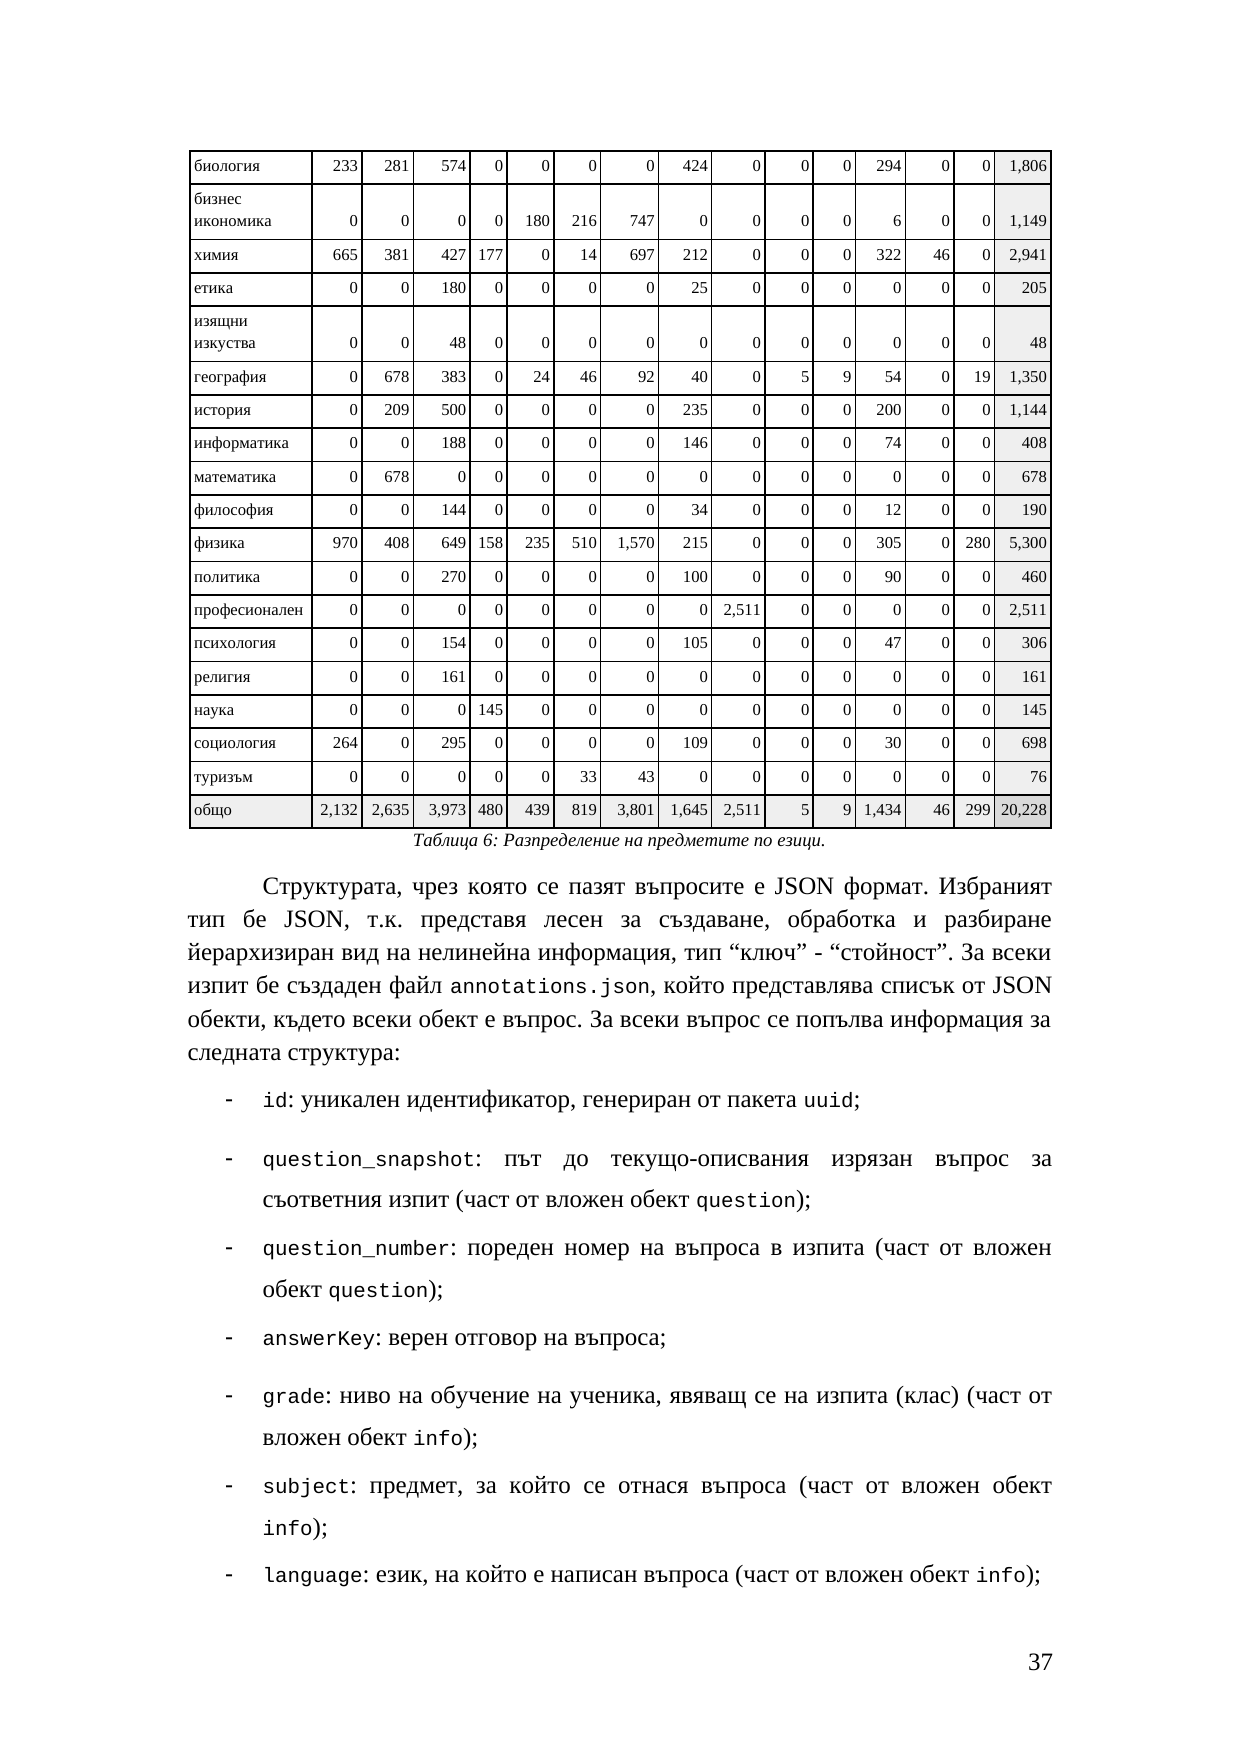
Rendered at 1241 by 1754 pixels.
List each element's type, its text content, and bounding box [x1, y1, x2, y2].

table_cell 747 [601, 185, 658, 239]
table_cell 0 [906, 396, 953, 427]
table_cell 0 [766, 696, 812, 727]
table_cell 145 [471, 696, 506, 727]
table_cell 2,511 [712, 596, 764, 627]
table_cell 0 [955, 185, 994, 239]
table_cell 0 [906, 629, 953, 661]
table_cell 180 [414, 274, 469, 305]
list answerKey: верен отговор на въпроса; [225, 1308, 1053, 1359]
table_cell етика [191, 274, 311, 305]
table_cell 0 [712, 762, 764, 794]
text Таблица 6: Разпределение на предметите по езици. [187, 829, 1053, 850]
table_cell 0 [659, 596, 711, 627]
table_cell 0 [363, 629, 413, 661]
table_cell 0 [508, 274, 553, 305]
table_cell 180 [508, 185, 553, 239]
table_cell 92 [601, 362, 658, 394]
table_cell 0 [712, 629, 764, 661]
table_cell 76 [995, 762, 1050, 794]
table_cell 6 [856, 185, 905, 239]
table_cell туризъм [191, 762, 311, 794]
table_cell 33 [555, 762, 600, 794]
table_cell 0 [471, 562, 506, 594]
table_cell 0 [601, 562, 658, 594]
table_cell 0 [508, 152, 553, 183]
table_cell 0 [814, 662, 855, 694]
table_cell 281 [363, 152, 413, 183]
table_cell 381 [363, 240, 413, 272]
table_cell 0 [363, 729, 413, 761]
table_cell 0 [555, 662, 600, 694]
table_cell 0 [471, 462, 506, 494]
table_cell 205 [995, 274, 1050, 305]
table_cell 0 [508, 396, 553, 427]
table_cell география [191, 362, 311, 394]
table_cell 212 [659, 240, 711, 272]
table_cell 1,144 [995, 396, 1050, 427]
table_cell 0 [906, 596, 953, 627]
table_cell 0 [555, 152, 600, 183]
table_cell 649 [414, 529, 469, 561]
table_cell 209 [363, 396, 413, 427]
table_cell 0 [471, 662, 506, 694]
table_cell 1,149 [995, 185, 1050, 239]
table_cell 1,570 [601, 529, 658, 561]
table_cell 0 [313, 629, 361, 661]
table_cell 0 [955, 462, 994, 494]
table_cell 12 [856, 496, 905, 527]
table_cell 233 [313, 152, 361, 183]
table_cell 154 [414, 629, 469, 661]
table_cell 0 [363, 274, 413, 305]
list language: език, на който е написан въпроса (част от вложен обект info); [225, 1546, 1053, 1597]
table_cell 0 [955, 240, 994, 272]
table_cell 54 [856, 362, 905, 394]
table_cell 0 [601, 152, 658, 183]
table_cell 270 [414, 562, 469, 594]
table_cell 0 [814, 729, 855, 761]
table_cell 0 [471, 362, 506, 394]
table_cell наука [191, 696, 311, 727]
table_cell 46 [555, 362, 600, 394]
table_cell 0 [508, 629, 553, 661]
table_cell 0 [363, 429, 413, 461]
table_cell 500 [414, 396, 469, 427]
table_cell 0 [814, 696, 855, 727]
table_cell 439 [508, 796, 553, 827]
table_cell 698 [995, 729, 1050, 761]
table_cell 0 [313, 762, 361, 794]
table_cell 0 [313, 185, 361, 239]
table_cell 0 [712, 562, 764, 594]
table_cell 0 [555, 307, 600, 361]
table_cell 0 [856, 274, 905, 305]
table_cell 0 [712, 529, 764, 561]
table_cell 43 [601, 762, 658, 794]
table_cell 0 [955, 729, 994, 761]
table_cell 0 [955, 152, 994, 183]
table_cell 0 [814, 274, 855, 305]
table_cell 0 [471, 396, 506, 427]
table_cell 264 [313, 729, 361, 761]
table_cell 48 [995, 307, 1050, 361]
table_cell 48 [414, 307, 469, 361]
table_cell 0 [508, 596, 553, 627]
table_cell 2,511 [995, 596, 1050, 627]
table_cell 0 [814, 462, 855, 494]
table_cell 0 [601, 274, 658, 305]
table_cell 0 [471, 429, 506, 461]
table_cell 0 [601, 596, 658, 627]
table_cell 0 [856, 762, 905, 794]
table_cell 0 [712, 662, 764, 694]
table_cell 678 [363, 362, 413, 394]
table_cell 46 [906, 796, 953, 827]
list subject: предмет, за който се отнася въпроса (част от вложен обект info); [225, 1456, 1053, 1541]
table_cell 678 [995, 462, 1050, 494]
table_cell 145 [995, 696, 1050, 727]
table_cell 0 [766, 529, 812, 561]
table_cell 0 [363, 762, 413, 794]
table_cell 0 [414, 185, 469, 239]
table_cell 0 [906, 152, 953, 183]
table_cell 190 [995, 496, 1050, 527]
table_cell 146 [659, 429, 711, 461]
table_cell 0 [766, 629, 812, 661]
table_cell 0 [601, 429, 658, 461]
table_cell 665 [313, 240, 361, 272]
table_cell 0 [601, 696, 658, 727]
table_cell 105 [659, 629, 711, 661]
table_cell 0 [955, 596, 994, 627]
table_cell 0 [601, 396, 658, 427]
table_cell 0 [856, 307, 905, 361]
table_cell 0 [555, 496, 600, 527]
table_cell 0 [712, 240, 764, 272]
table_cell 0 [814, 185, 855, 239]
table_cell 306 [995, 629, 1050, 661]
table_cell 0 [906, 696, 953, 727]
table_cell 0 [601, 462, 658, 494]
table_cell 0 [313, 496, 361, 527]
table_cell 0 [414, 462, 469, 494]
table_cell 90 [856, 562, 905, 594]
table_cell 5 [766, 796, 812, 827]
table_cell психология [191, 629, 311, 661]
table_cell 0 [508, 729, 553, 761]
table_cell 0 [555, 562, 600, 594]
table_cell 0 [555, 696, 600, 727]
table_cell 46 [906, 240, 953, 272]
table_cell 40 [659, 362, 711, 394]
table_cell 480 [471, 796, 506, 827]
table_cell 0 [508, 240, 553, 272]
table_cell 0 [508, 662, 553, 694]
table_cell 0 [471, 729, 506, 761]
table_cell 100 [659, 562, 711, 594]
table_cell философия [191, 496, 311, 527]
table_cell 74 [856, 429, 905, 461]
table_cell 678 [363, 462, 413, 494]
table_cell 0 [766, 762, 812, 794]
table_cell 427 [414, 240, 469, 272]
table_cell 0 [906, 307, 953, 361]
table_cell 0 [313, 362, 361, 394]
table_cell 0 [955, 762, 994, 794]
table_cell 0 [313, 562, 361, 594]
text Структурата, чрез която се пазят въпросите е JSON формат. Избраният тип бе JSON, т.к. представя лесен за създаване, обработка и разбиране йерархизиран вид на нелинейна информация, тип “ключ” - “стойност”. За всеки изпит бе създаден файл annotations.json, който представлява списък от JSON обекти, където всеки обект е въпрос. За всеки въпрос се попълва информация за следната структура: [187, 871, 1053, 1066]
table_cell 0 [313, 429, 361, 461]
table_cell 0 [766, 185, 812, 239]
table_cell 0 [414, 696, 469, 727]
table_cell 0 [363, 496, 413, 527]
table_cell 0 [712, 396, 764, 427]
table_cell 0 [856, 462, 905, 494]
table_cell 0 [363, 662, 413, 694]
table_cell 0 [601, 496, 658, 527]
table_cell 1,645 [659, 796, 711, 827]
table_cell 0 [363, 307, 413, 361]
table_cell 0 [508, 496, 553, 527]
table_cell 0 [814, 596, 855, 627]
table_cell 0 [363, 562, 413, 594]
table_cell 0 [814, 396, 855, 427]
table_cell религия [191, 662, 311, 694]
table_cell 0 [601, 662, 658, 694]
table_cell професионален [191, 596, 311, 627]
table_cell 0 [363, 596, 413, 627]
table_cell 0 [363, 185, 413, 239]
table_cell 0 [906, 429, 953, 461]
table_cell 0 [555, 729, 600, 761]
table_cell 0 [712, 429, 764, 461]
table_cell бизнес икономика [191, 185, 311, 239]
table_cell 0 [601, 307, 658, 361]
table_cell 0 [659, 762, 711, 794]
table_cell 0 [906, 762, 953, 794]
table_cell 161 [414, 662, 469, 694]
table_cell 5,300 [995, 529, 1050, 561]
table_cell 1,806 [995, 152, 1050, 183]
table_cell физика [191, 529, 311, 561]
table_cell 0 [814, 240, 855, 272]
table_cell 0 [601, 629, 658, 661]
table_cell 235 [659, 396, 711, 427]
table_cell 0 [471, 762, 506, 794]
table_cell 0 [766, 462, 812, 494]
table_cell 9 [814, 362, 855, 394]
table_cell 0 [313, 462, 361, 494]
table_cell 0 [766, 152, 812, 183]
table_cell 0 [712, 307, 764, 361]
table_cell 0 [906, 529, 953, 561]
table_cell 0 [313, 596, 361, 627]
table_cell 20,228 [995, 796, 1050, 827]
table_cell 0 [414, 596, 469, 627]
table_cell 0 [555, 596, 600, 627]
table_cell 0 [712, 152, 764, 183]
table_cell 383 [414, 362, 469, 394]
table_cell 0 [601, 729, 658, 761]
table_cell биология [191, 152, 311, 183]
table_cell 235 [508, 529, 553, 561]
table_cell 0 [659, 185, 711, 239]
table_cell 0 [814, 562, 855, 594]
table_cell 0 [955, 429, 994, 461]
table_cell 0 [906, 185, 953, 239]
table_cell 200 [856, 396, 905, 427]
table_cell 299 [955, 796, 994, 827]
table_cell 2,132 [313, 796, 361, 827]
list id: уникален идентификатор, генериран от пакета uuid; [225, 1070, 1053, 1121]
list question_snapshot: път до текущо-описвания изрязан въпрос за съответния изпит (част от вложен обект question); [225, 1129, 1053, 1214]
table_cell 460 [995, 562, 1050, 594]
table_cell 0 [814, 496, 855, 527]
table_cell 0 [856, 696, 905, 727]
list grade: ниво на обучение на ученика, явяващ се на изпита (клас) (част от вложен обект info); [225, 1367, 1053, 1452]
table_cell история [191, 396, 311, 427]
table_cell 14 [555, 240, 600, 272]
table_cell 0 [712, 362, 764, 394]
table_cell 0 [906, 562, 953, 594]
table_cell 0 [712, 274, 764, 305]
table_cell 161 [995, 662, 1050, 694]
table_cell 408 [995, 429, 1050, 461]
table_cell 0 [712, 696, 764, 727]
table_cell 0 [471, 496, 506, 527]
table_cell 295 [414, 729, 469, 761]
table_cell 0 [508, 696, 553, 727]
table_cell 0 [906, 496, 953, 527]
table_cell информатика [191, 429, 311, 461]
table_cell 158 [471, 529, 506, 561]
table_cell 697 [601, 240, 658, 272]
table_cell 0 [814, 307, 855, 361]
table_cell химия [191, 240, 311, 272]
table_cell 0 [955, 662, 994, 694]
table_cell 215 [659, 529, 711, 561]
table_cell 0 [471, 307, 506, 361]
table_cell 0 [313, 274, 361, 305]
table_cell 0 [508, 462, 553, 494]
table_cell 0 [555, 629, 600, 661]
table_cell 0 [766, 396, 812, 427]
table_cell общо [191, 796, 311, 827]
table_cell 0 [766, 729, 812, 761]
table_cell 0 [508, 562, 553, 594]
table_cell 2,635 [363, 796, 413, 827]
table_cell 0 [471, 185, 506, 239]
table_cell 0 [508, 429, 553, 461]
table_cell 280 [955, 529, 994, 561]
table_cell 0 [814, 762, 855, 794]
table_cell 0 [555, 396, 600, 427]
table_cell 0 [555, 462, 600, 494]
table_cell 0 [712, 496, 764, 527]
table_cell 0 [814, 629, 855, 661]
table_cell 188 [414, 429, 469, 461]
table_cell 510 [555, 529, 600, 561]
table_cell 322 [856, 240, 905, 272]
table_cell 25 [659, 274, 711, 305]
table_cell 0 [856, 662, 905, 694]
table_cell 408 [363, 529, 413, 561]
table_cell 0 [906, 362, 953, 394]
table_cell 0 [659, 696, 711, 727]
table_cell 30 [856, 729, 905, 761]
table_cell 3,801 [601, 796, 658, 827]
table_cell 0 [906, 662, 953, 694]
table_cell 0 [906, 274, 953, 305]
table_cell 0 [508, 307, 553, 361]
table_cell 0 [766, 274, 812, 305]
table_cell 0 [856, 596, 905, 627]
table_cell 0 [766, 240, 812, 272]
table_cell 0 [471, 152, 506, 183]
table_cell 19 [955, 362, 994, 394]
table_cell 0 [414, 762, 469, 794]
table_cell 2,941 [995, 240, 1050, 272]
table_cell 216 [555, 185, 600, 239]
table_cell 1,434 [856, 796, 905, 827]
table_cell 47 [856, 629, 905, 661]
list question_number: пореден номер на въпроса в изпита (част от вложен обект question); [225, 1218, 1053, 1304]
table_cell 819 [555, 796, 600, 827]
table_cell 0 [471, 629, 506, 661]
table_cell 0 [766, 662, 812, 694]
table_cell 0 [363, 696, 413, 727]
table_cell 0 [712, 729, 764, 761]
table_cell 0 [313, 662, 361, 694]
table_cell 0 [766, 596, 812, 627]
table_cell 0 [955, 274, 994, 305]
table_cell 305 [856, 529, 905, 561]
table_cell 24 [508, 362, 553, 394]
table_cell политика [191, 562, 311, 594]
table_cell 0 [313, 696, 361, 727]
table_cell 2,511 [712, 796, 764, 827]
table_cell 0 [659, 462, 711, 494]
table_cell 0 [766, 562, 812, 594]
table_cell 0 [555, 429, 600, 461]
table_cell 0 [712, 462, 764, 494]
table_cell 34 [659, 496, 711, 527]
table_cell 0 [955, 396, 994, 427]
table_cell социология [191, 729, 311, 761]
table_cell 0 [955, 696, 994, 727]
table_cell 0 [814, 529, 855, 561]
table_cell 1,350 [995, 362, 1050, 394]
table_cell 0 [471, 274, 506, 305]
table_cell математика [191, 462, 311, 494]
table_cell 424 [659, 152, 711, 183]
table_cell 0 [766, 429, 812, 461]
table_cell 0 [712, 185, 764, 239]
table_cell 0 [766, 307, 812, 361]
table_cell 0 [955, 562, 994, 594]
table_cell изящни изкуства [191, 307, 311, 361]
table_cell 0 [471, 596, 506, 627]
table_cell 0 [313, 307, 361, 361]
table_cell 294 [856, 152, 905, 183]
table_cell 0 [313, 396, 361, 427]
table_cell 177 [471, 240, 506, 272]
table_cell 970 [313, 529, 361, 561]
table_cell 0 [508, 762, 553, 794]
table_cell 0 [555, 274, 600, 305]
table_cell 0 [766, 496, 812, 527]
table_cell 0 [814, 152, 855, 183]
table_cell 0 [814, 429, 855, 461]
table_cell 144 [414, 496, 469, 527]
table_cell 0 [906, 729, 953, 761]
table_cell 0 [955, 629, 994, 661]
table_cell 3,973 [414, 796, 469, 827]
table_cell 0 [659, 662, 711, 694]
table_cell 0 [659, 307, 711, 361]
table_cell 109 [659, 729, 711, 761]
table_cell 9 [814, 796, 855, 827]
table_cell 5 [766, 362, 812, 394]
table_cell 0 [955, 496, 994, 527]
table_cell 574 [414, 152, 469, 183]
table_cell 0 [955, 307, 994, 361]
table_cell 0 [906, 462, 953, 494]
